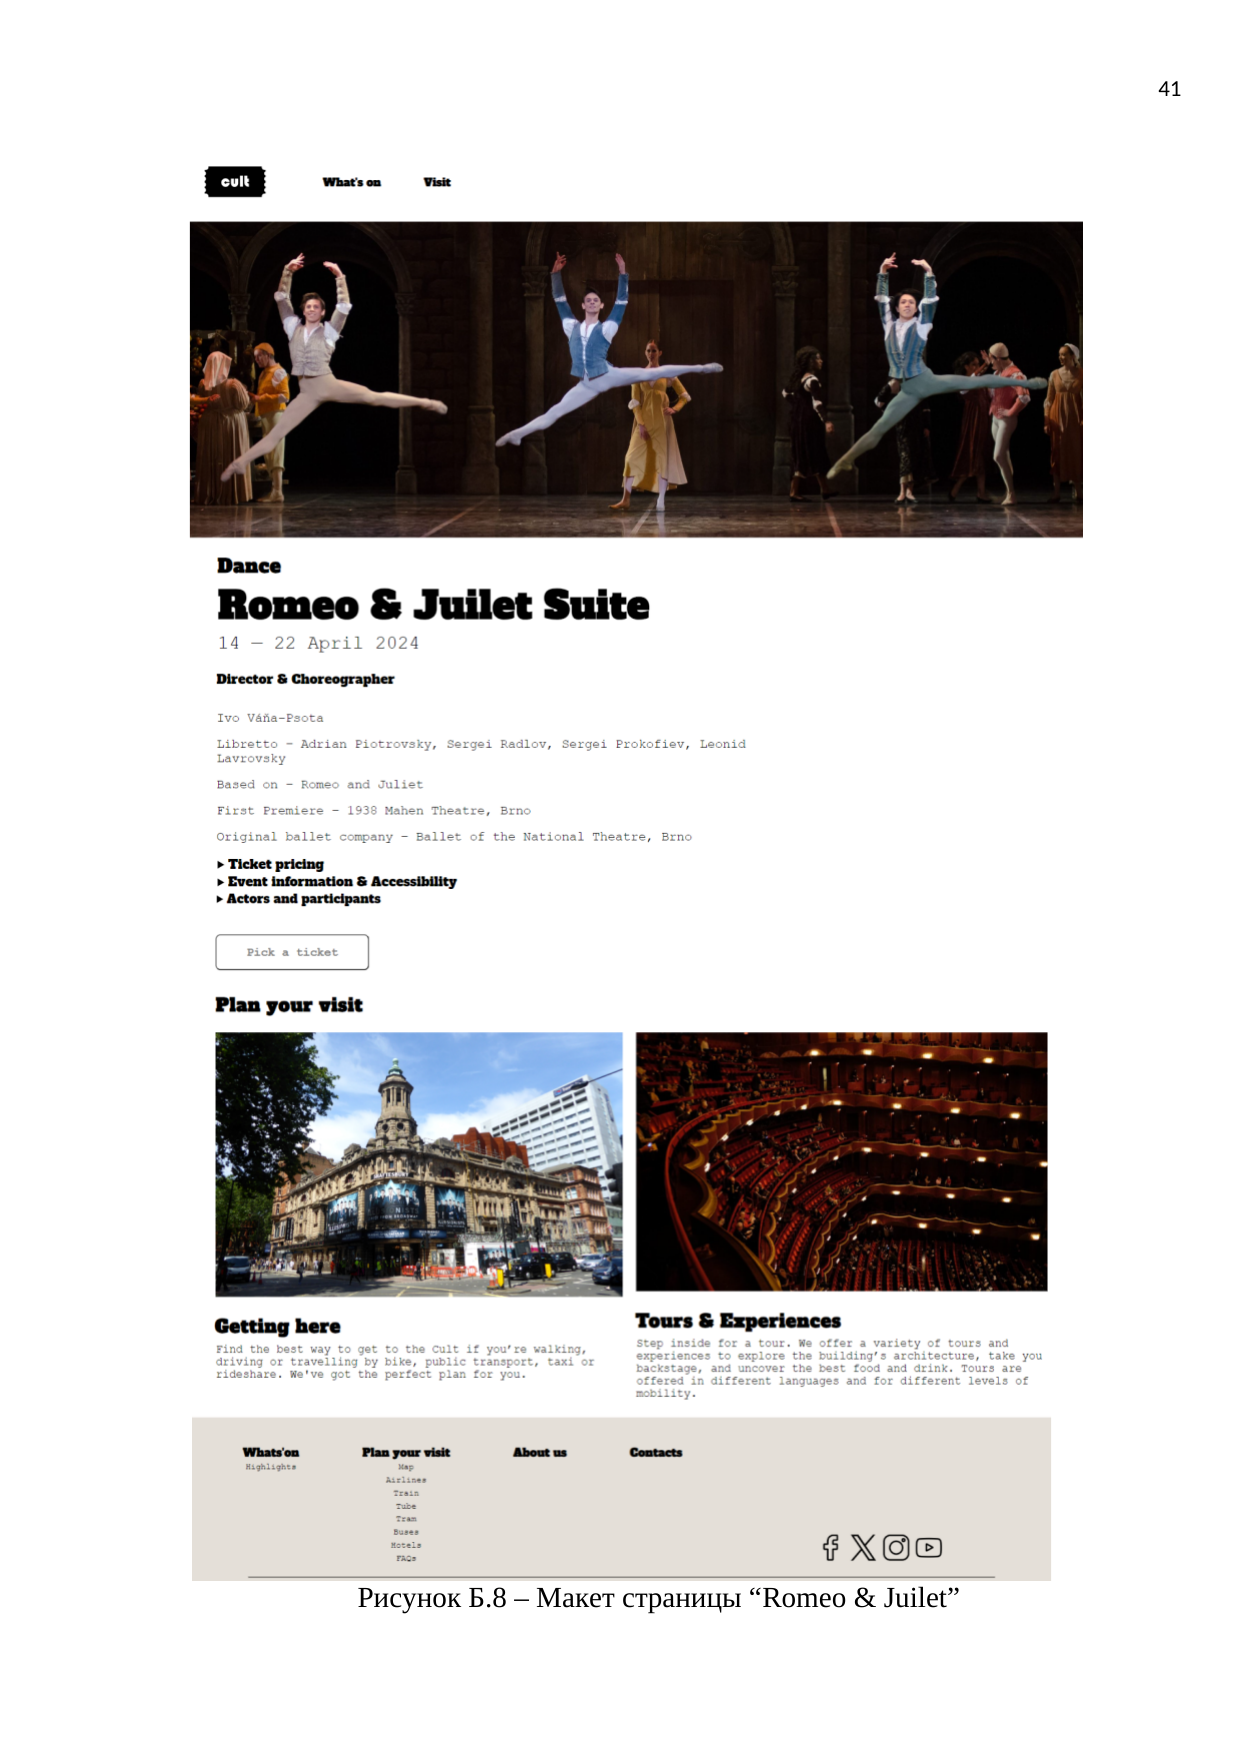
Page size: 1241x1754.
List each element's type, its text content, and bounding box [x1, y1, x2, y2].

text Рисунок Б.8 – Макет страницы “Romeo & Juilet” [136, 1580, 1181, 1614]
picture [189, 149, 1082, 1581]
